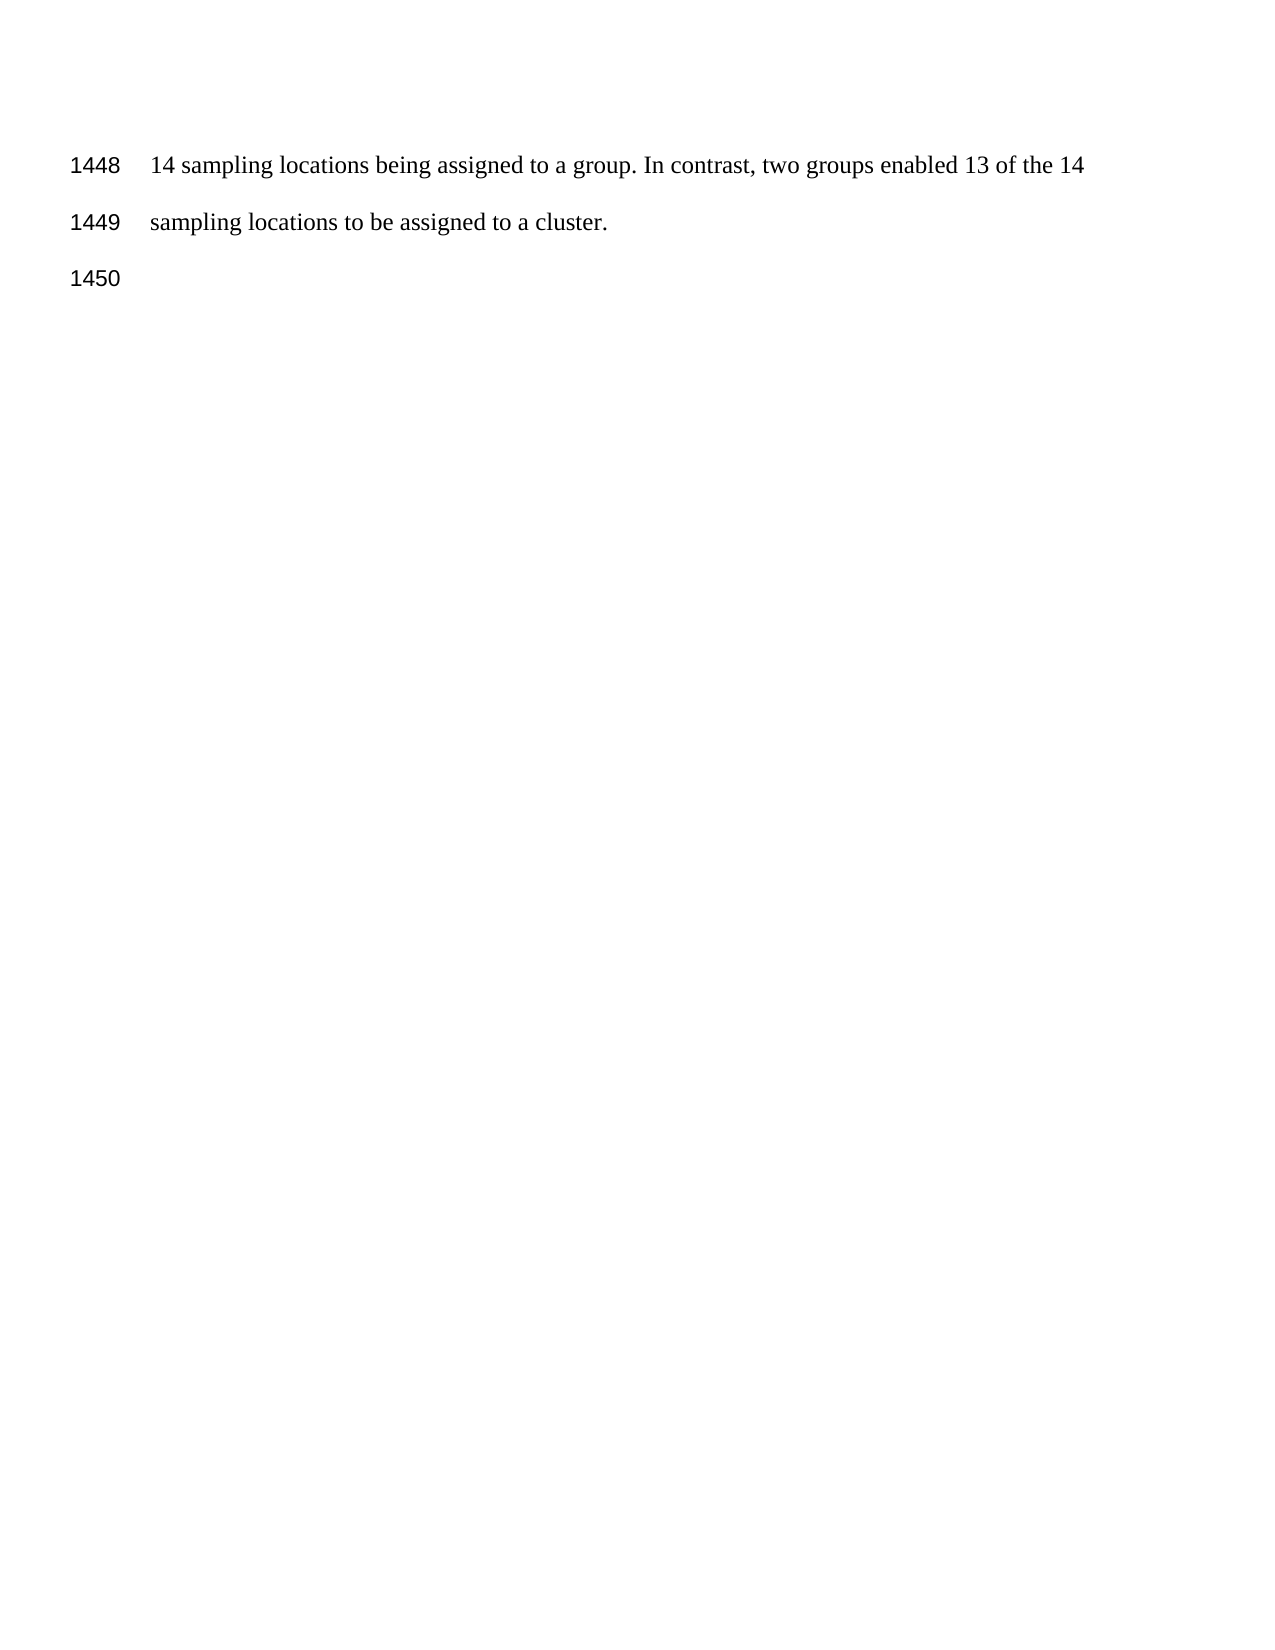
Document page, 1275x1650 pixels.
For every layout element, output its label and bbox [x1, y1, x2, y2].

text [150, 150, 1125, 236]
